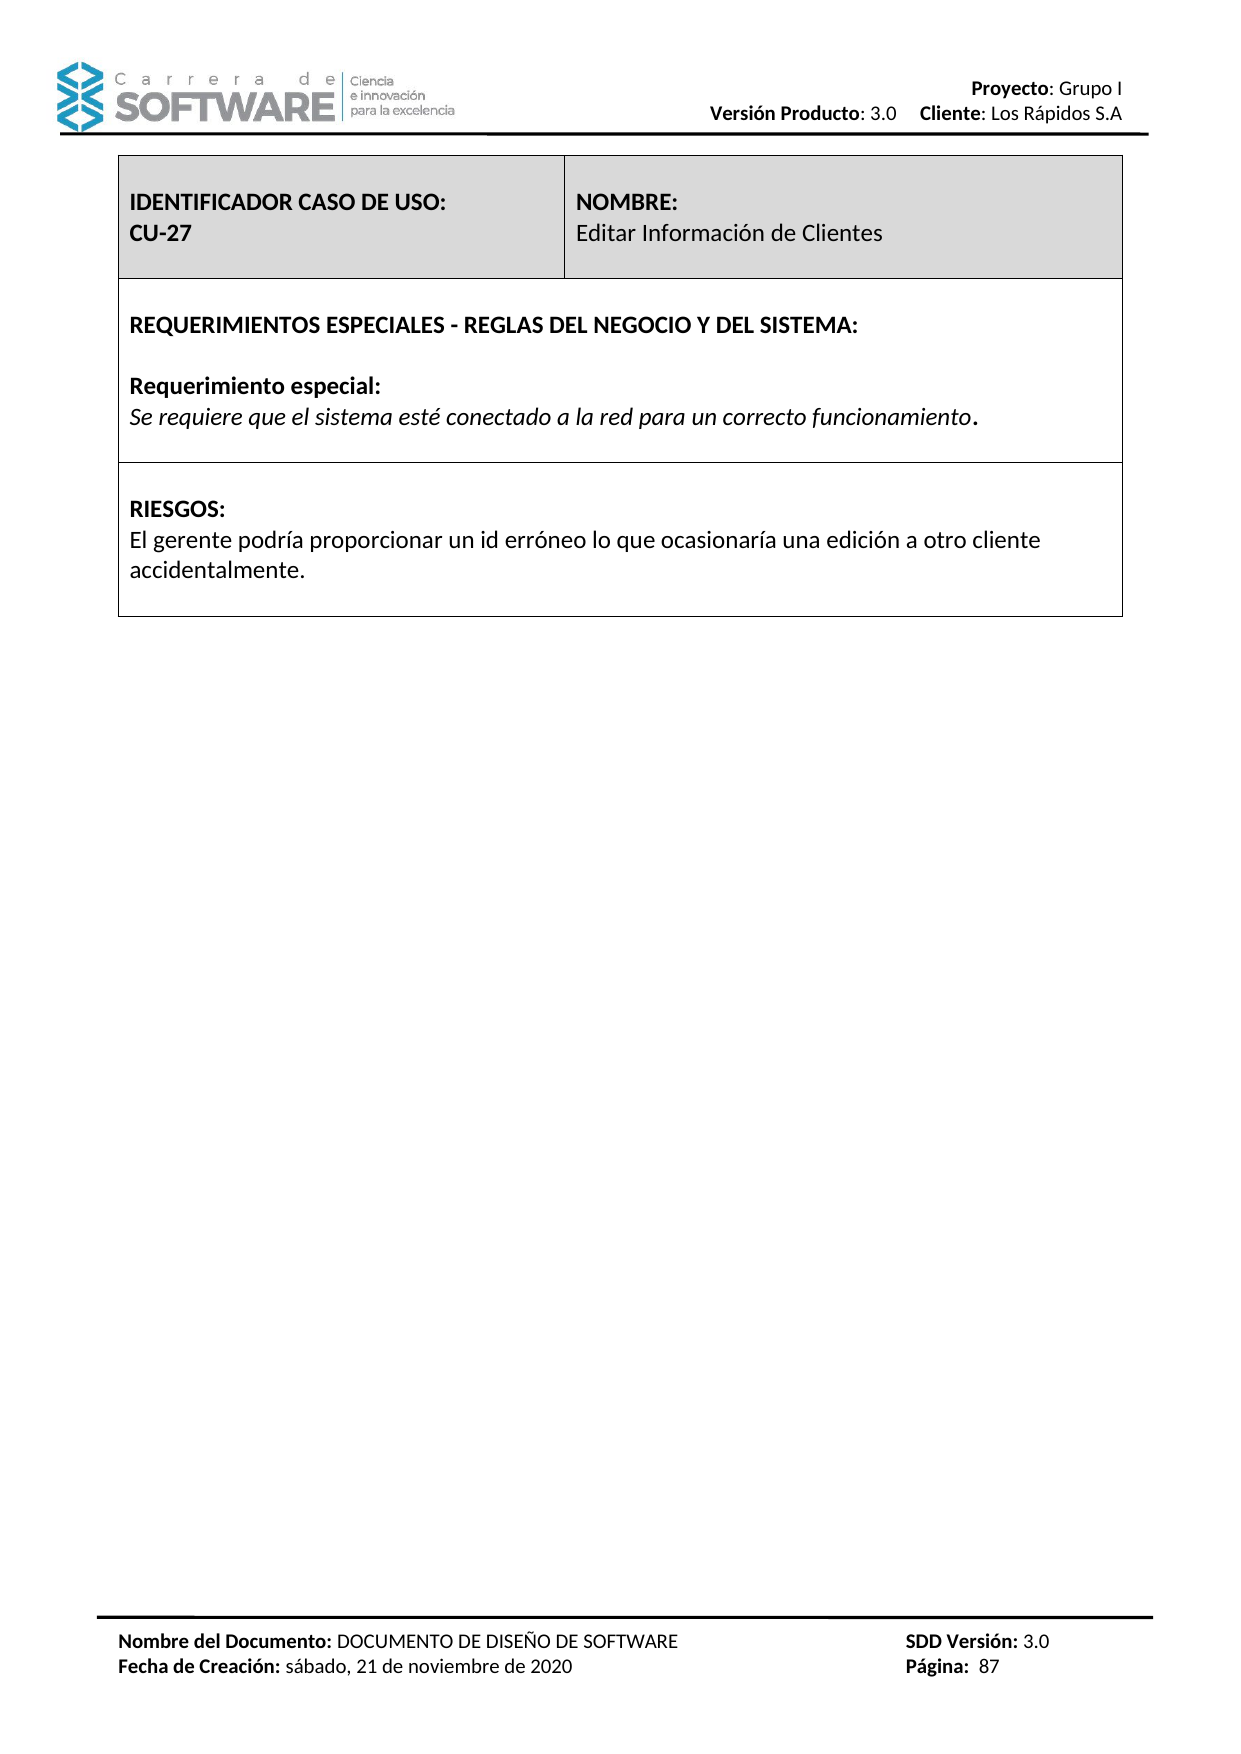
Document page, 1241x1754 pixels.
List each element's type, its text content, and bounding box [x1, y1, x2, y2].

table_cell REQUERIMIENTOS ESPECIALES - REGLAS DEL NEGOCIO Y DEL SISTEMA: Requerimiento especial: Se requiere que el sistema esté conectado a la red para un correcto funcionamiento. [119, 279, 1122, 462]
picture [46, 46, 461, 154]
table_header NOMBRE: Editar Información de Clientes [565, 156, 1122, 278]
table_header IDENTIFICADOR CASO DE USO: CU-27 [119, 156, 564, 278]
table_cell RIESGOS: El gerente podría proporcionar un id erróneo lo que ocasionaría una edición a otro cliente accidentalmente. [119, 463, 1122, 616]
